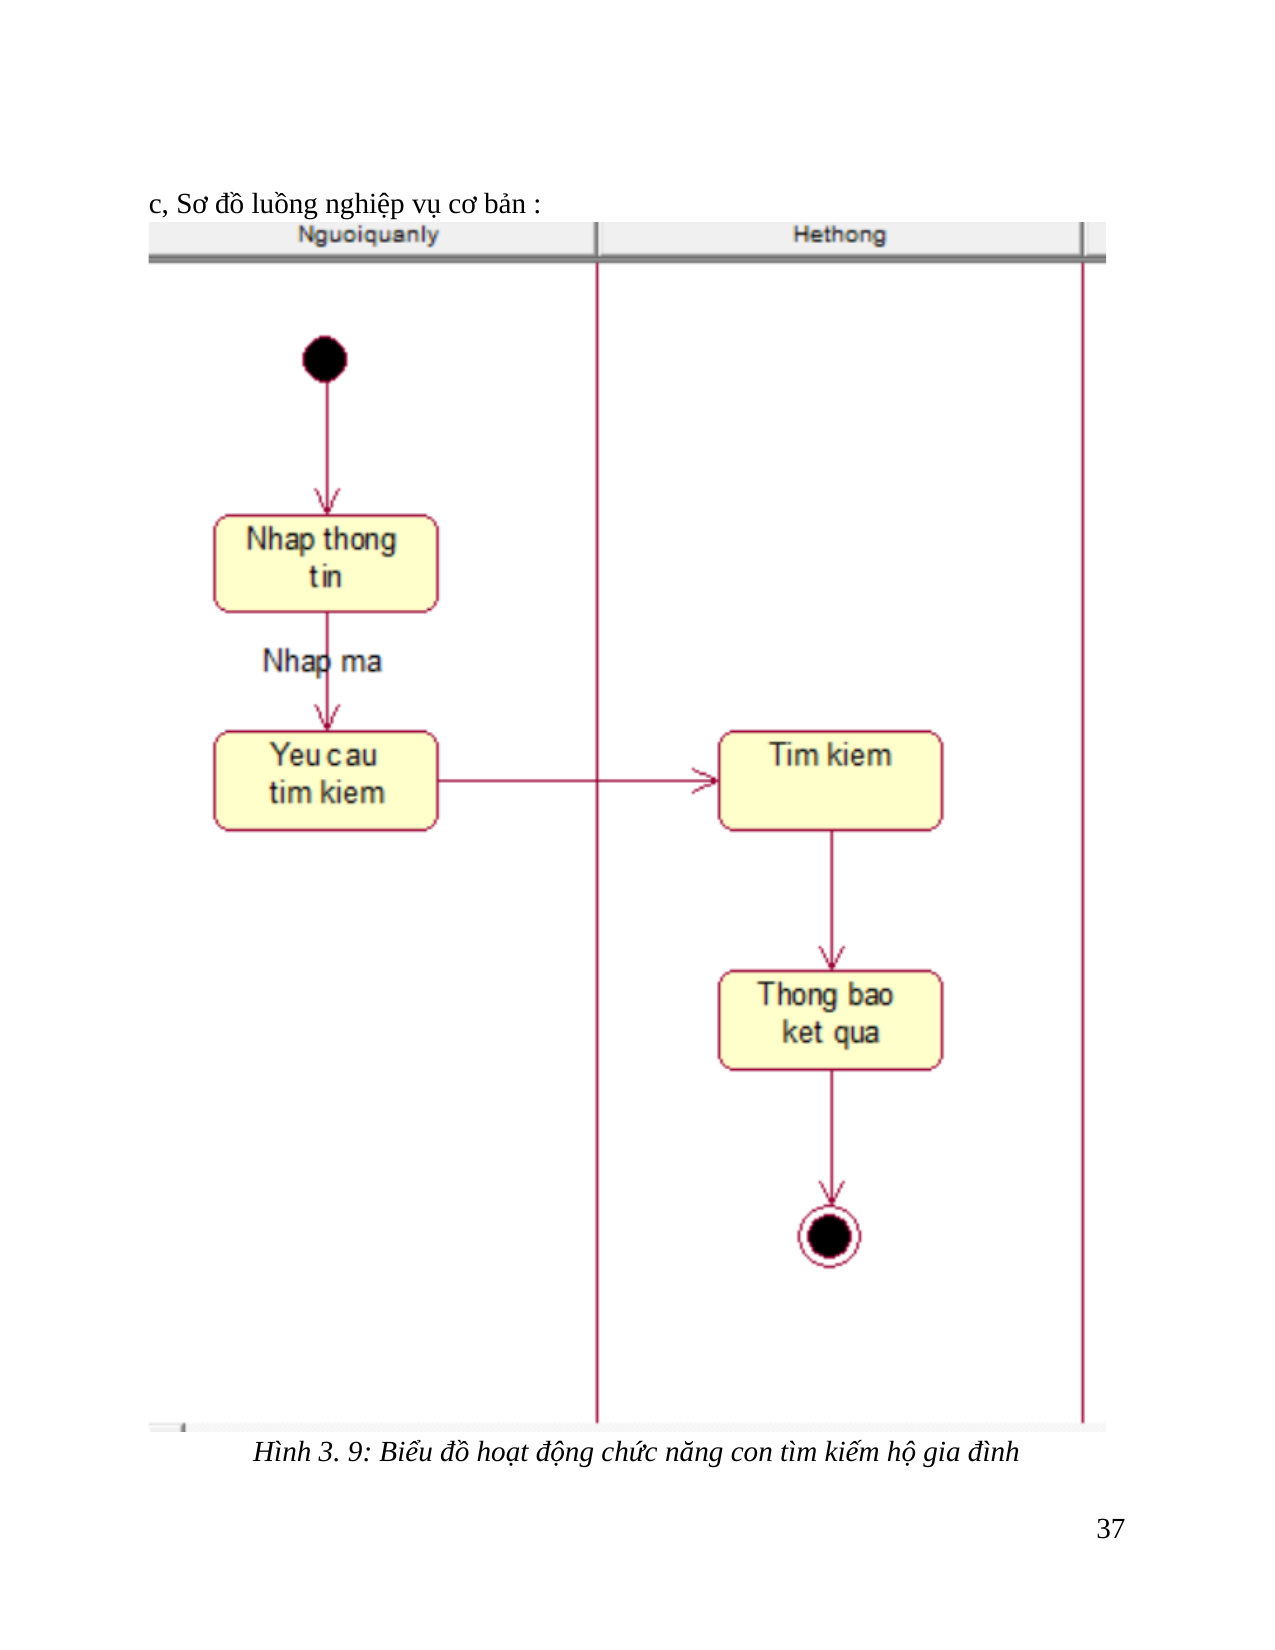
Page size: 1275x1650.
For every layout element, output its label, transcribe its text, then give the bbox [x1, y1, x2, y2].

text c, Sơ đồ luồng nghiệp vụ cơ bản : [148, 186, 1125, 219]
picture [148, 222, 1107, 1432]
text Hình 3. 9: Biểu đồ hoạt động chức năng con tìm kiếm hộ gia đình [150, 1434, 1125, 1467]
